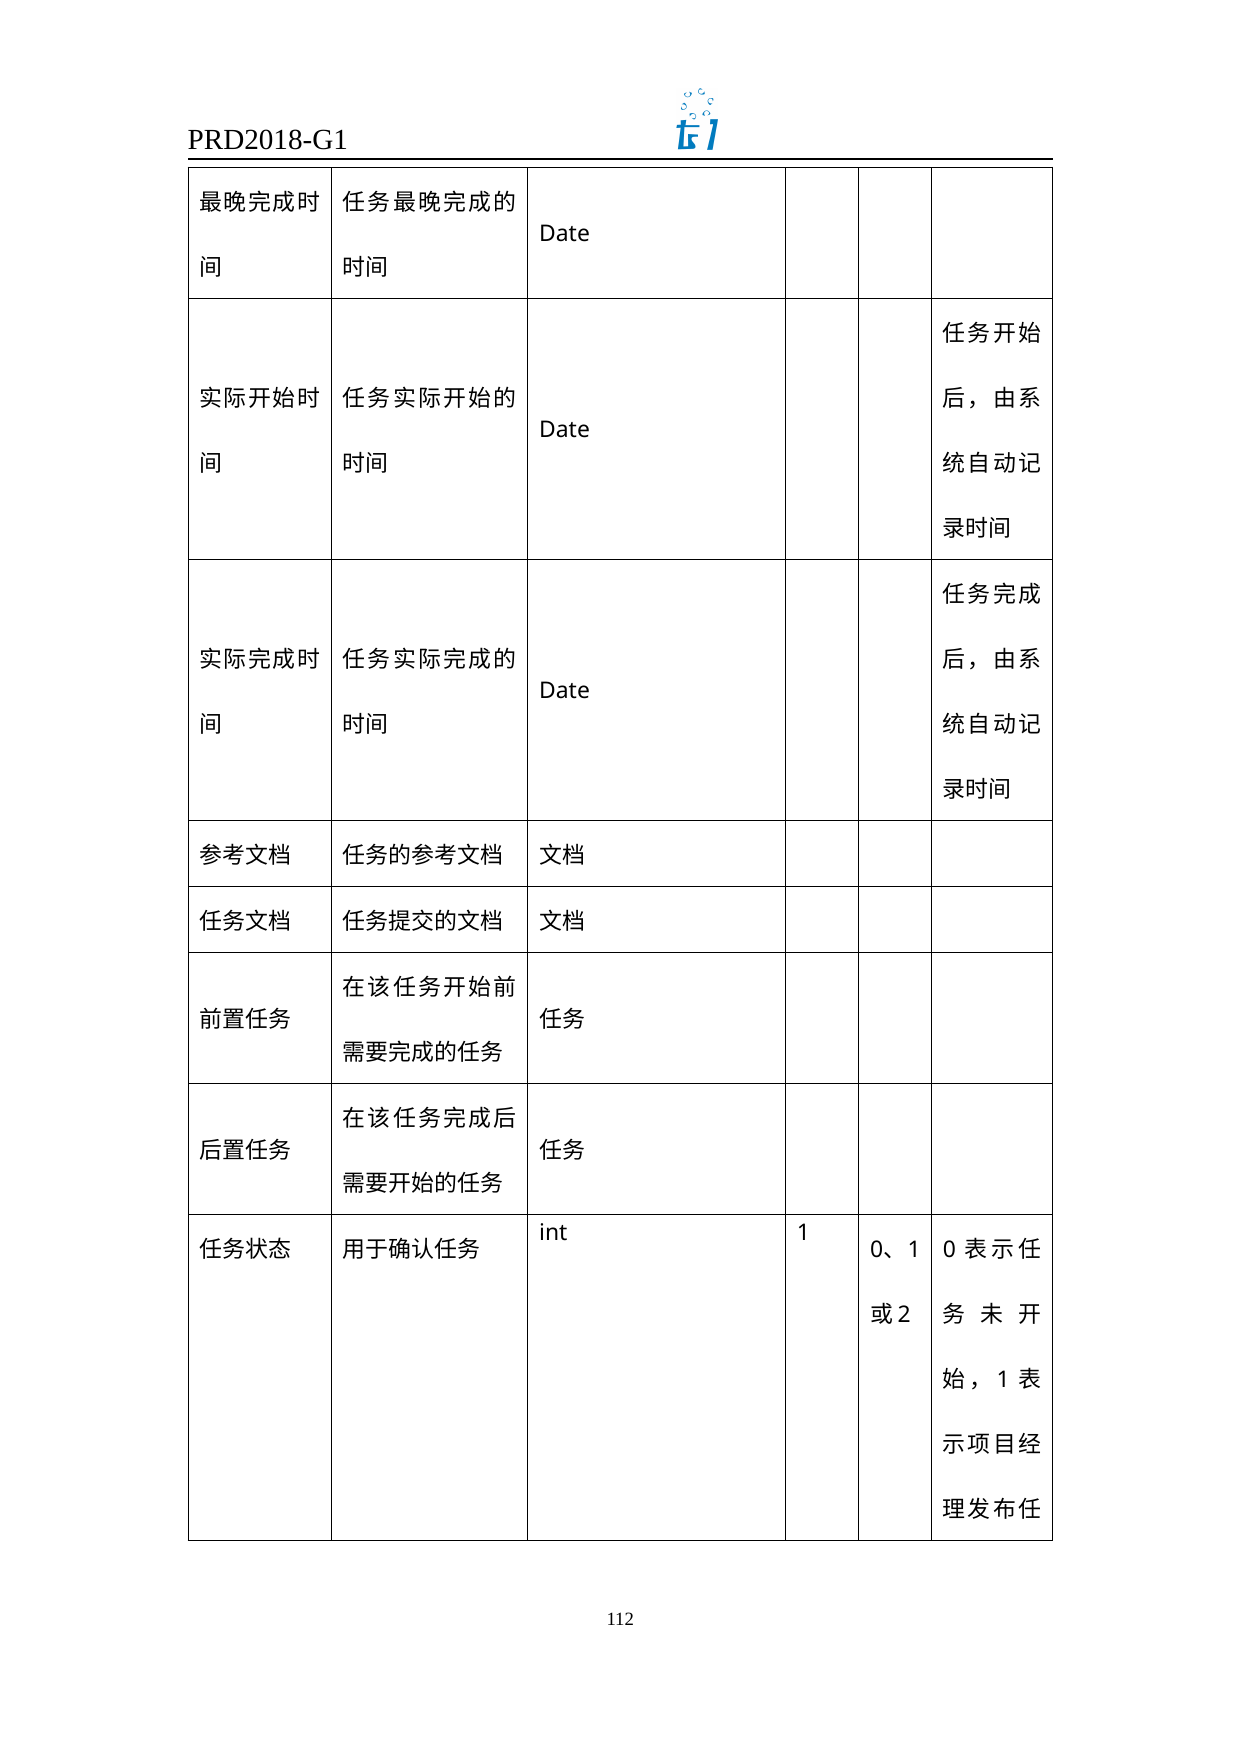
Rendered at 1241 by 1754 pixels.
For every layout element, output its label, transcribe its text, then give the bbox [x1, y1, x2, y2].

table_cell 任务最晚完成的时间 [332, 168, 527, 298]
table_cell 最晚完成时间 [189, 168, 331, 298]
table_cell 在该任务开始前需要完成的任务 [332, 953, 527, 1083]
table_cell 任务文档 [189, 887, 331, 952]
table_cell [932, 168, 1052, 298]
table_cell Date [528, 299, 785, 559]
table_cell 任务实际开始的时间 [332, 299, 527, 559]
picture [676, 88, 719, 150]
table_cell 0、1或2 [859, 1215, 931, 1540]
table_cell [932, 887, 1052, 952]
table_cell [859, 821, 931, 886]
table_cell 0表示任务未开始，1表示项目经理发布任务，组员未确认，2表示组员确认，任务正式开始 [932, 1215, 1052, 1540]
table_cell 后置任务 [189, 1084, 331, 1214]
table_cell 文档 [528, 821, 785, 886]
table_cell Date [528, 560, 785, 820]
table_cell 任务 [528, 953, 785, 1083]
table_cell [786, 887, 858, 952]
table_cell 任务提交的文档 [332, 887, 527, 952]
table_cell [786, 821, 858, 886]
table_cell int [528, 1215, 785, 1540]
table_cell [932, 821, 1052, 886]
table_cell 任务 [528, 1084, 785, 1214]
table_cell 1 [786, 1215, 858, 1540]
table_cell 任务完成后，由系统自动记录时间 [932, 560, 1052, 820]
table_cell 参考文档 [189, 821, 331, 886]
table_cell Date [528, 168, 785, 298]
table_cell [786, 168, 858, 298]
table_cell [932, 953, 1052, 1083]
table_cell 任务实际完成的时间 [332, 560, 527, 820]
table_cell [859, 168, 931, 298]
table_cell [932, 1084, 1052, 1214]
table_cell [786, 1084, 858, 1214]
table_cell [859, 1084, 931, 1214]
table_cell 任务开始后，由系统自动记录时间 [932, 299, 1052, 559]
table_cell [859, 299, 931, 559]
table_cell 文档 [528, 887, 785, 952]
table_cell 任务状态 [189, 1215, 331, 1540]
table_cell [859, 887, 931, 952]
table_cell 前置任务 [189, 953, 331, 1083]
table_cell 用于确认任务 [332, 1215, 527, 1540]
table_cell [859, 953, 931, 1083]
table_cell [786, 299, 858, 559]
table_cell 实际开始时间 [189, 299, 331, 559]
table_cell 实际完成时间 [189, 560, 331, 820]
table_cell [786, 953, 858, 1083]
table_cell [786, 560, 858, 820]
table_cell 任务的参考文档 [332, 821, 527, 886]
table_cell 在该任务完成后需要开始的任务 [332, 1084, 527, 1214]
table_cell [859, 560, 931, 820]
